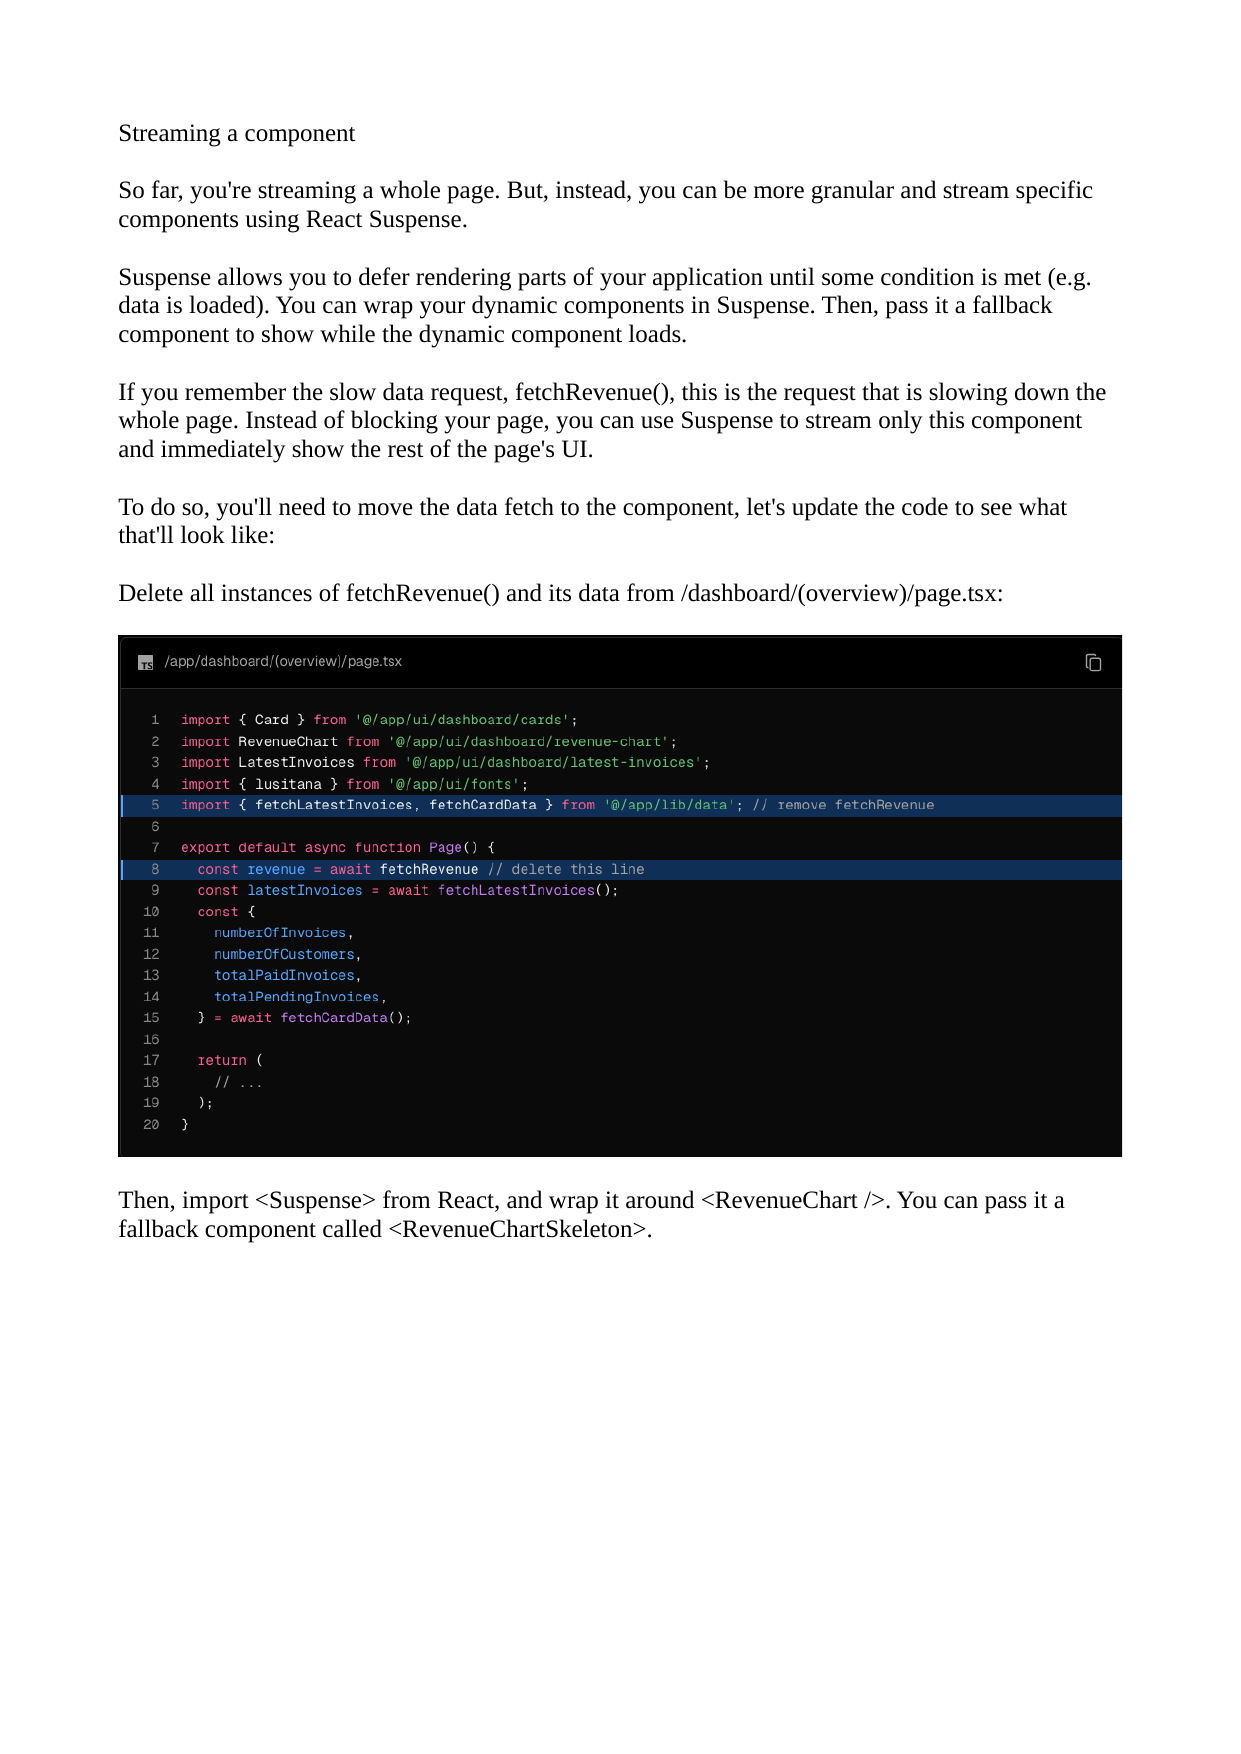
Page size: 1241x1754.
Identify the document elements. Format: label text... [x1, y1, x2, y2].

picture [118, 635, 1123, 1157]
text If you remember the slow data request, fetchRevenue(), this is the request that is slowing down the whole page. Instead of blocking your page, you can use Suspense to stream only this component and immediately show the rest of the page's UI. [118, 377, 1122, 463]
text Suspense allows you to defer rendering parts of your application until some condition is met (e.g. data is loaded). You can wrap your dynamic components in Suspense. Then, pass it a fallback component to show while the dynamic component loads. [118, 262, 1122, 348]
text So far, you're streaming a whole page. But, instead, you can be more granular and stream specific components using React Suspense. [118, 176, 1122, 233]
text Delete all instances of fetchRevenue() and its data from /dashboard/(overview)/page.tsx: [118, 578, 1122, 607]
text To do so, you'll need to move the data fetch to the component, let's update the code to see what that'll look like: [118, 492, 1122, 549]
text Then, import <Suspense> from React, and wrap it around <RevenueChart />. You can pass it a fallback component called <RevenueChartSkeleton>. [118, 1185, 1122, 1243]
text Streaming a component [118, 118, 1122, 147]
